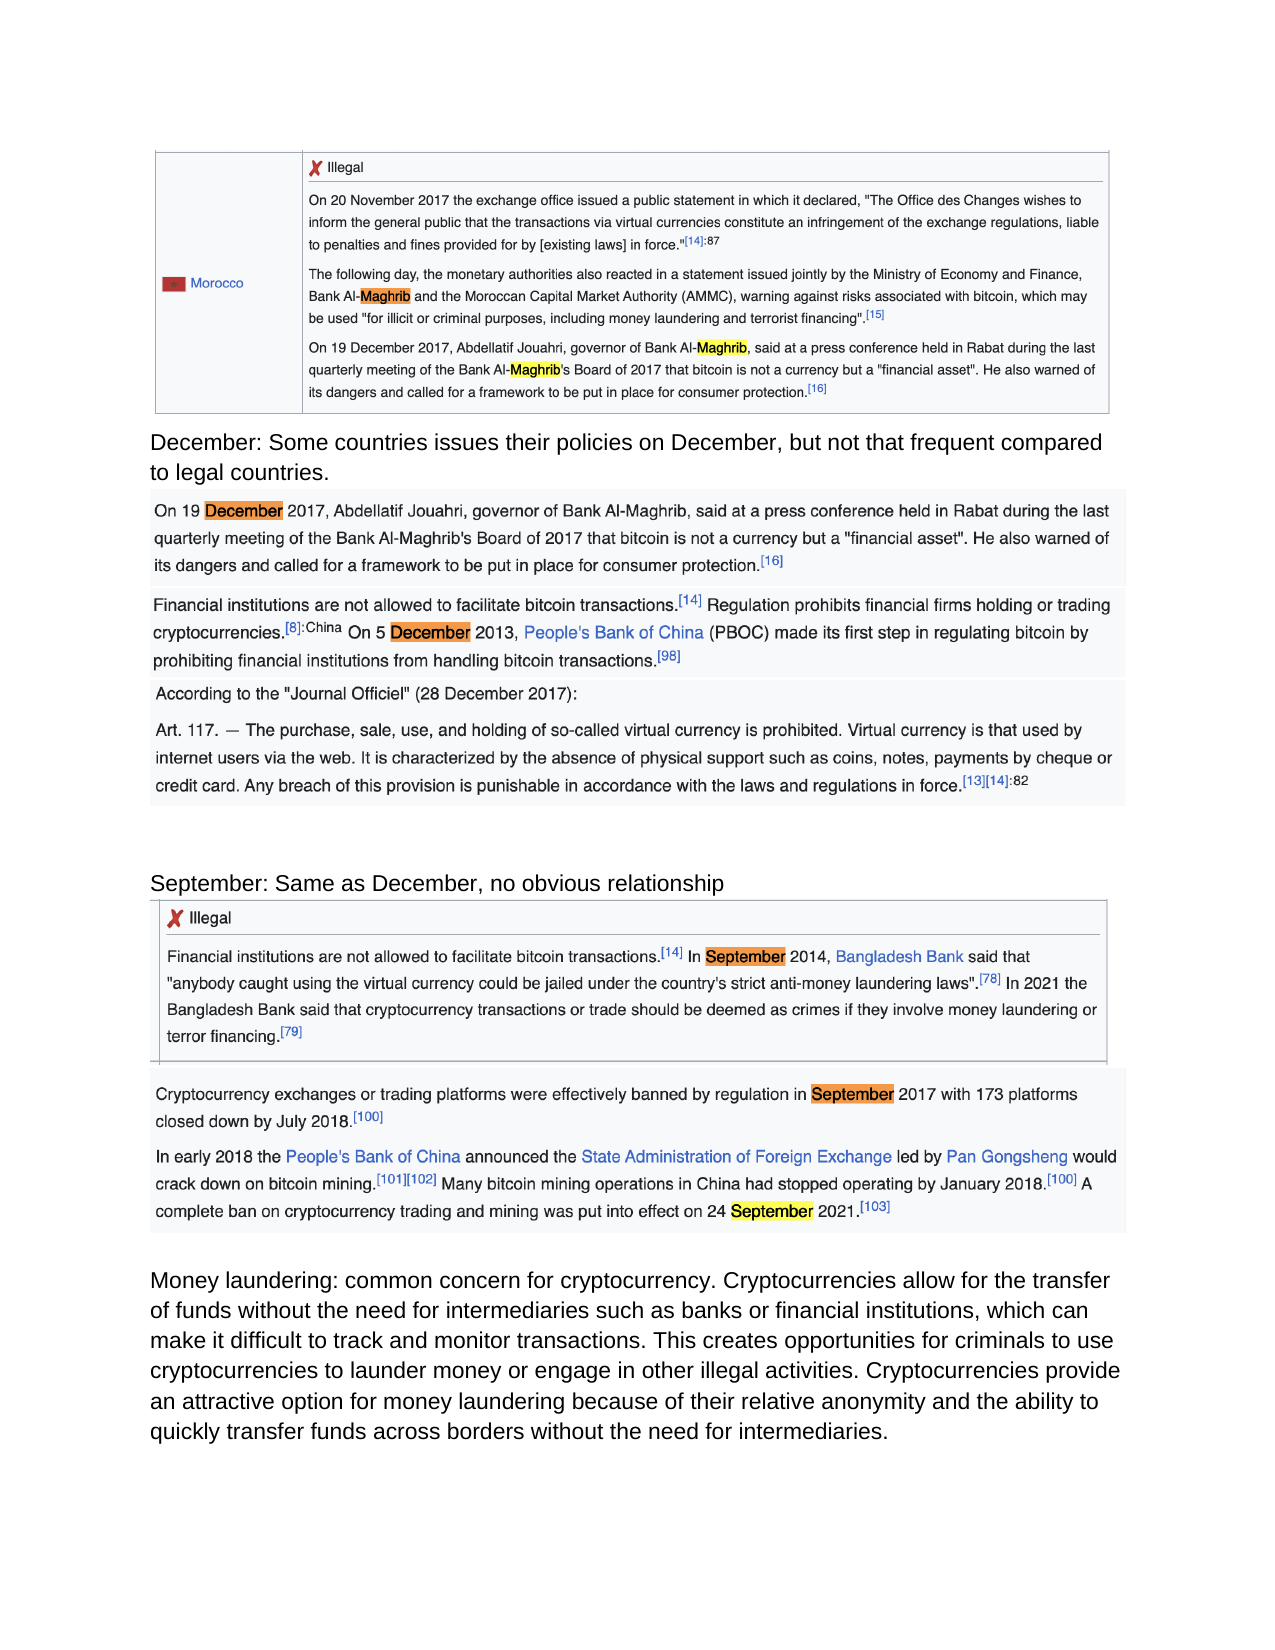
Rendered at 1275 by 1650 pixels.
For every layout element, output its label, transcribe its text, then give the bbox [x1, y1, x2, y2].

picture [150, 588, 1125, 677]
picture [150, 150, 1125, 425]
picture [150, 1068, 1125, 1233]
picture [150, 489, 1125, 586]
text December: Some countries issues their policies on December, but not that frequent compared to legal countries. [150, 429, 1125, 485]
picture [150, 899, 1125, 1065]
text September: Same as December, no obvious relationship [150, 869, 1125, 896]
picture [150, 680, 1125, 806]
text Money laundering: common concern for cryptocurrency. Cryptocurrencies allow for the transfer of funds without the need for intermediaries such as banks or financial institutions, which can make it difficult to track and monitor transactions. This creates opportunities for criminals to use cryptocurrencies to launder money or engage in other illegal activities. Cryptocurrencies provide an attractive option for money laundering because of their relative anonymity and the ability to quickly transfer funds across borders without the need for intermediaries. [150, 1267, 1125, 1444]
